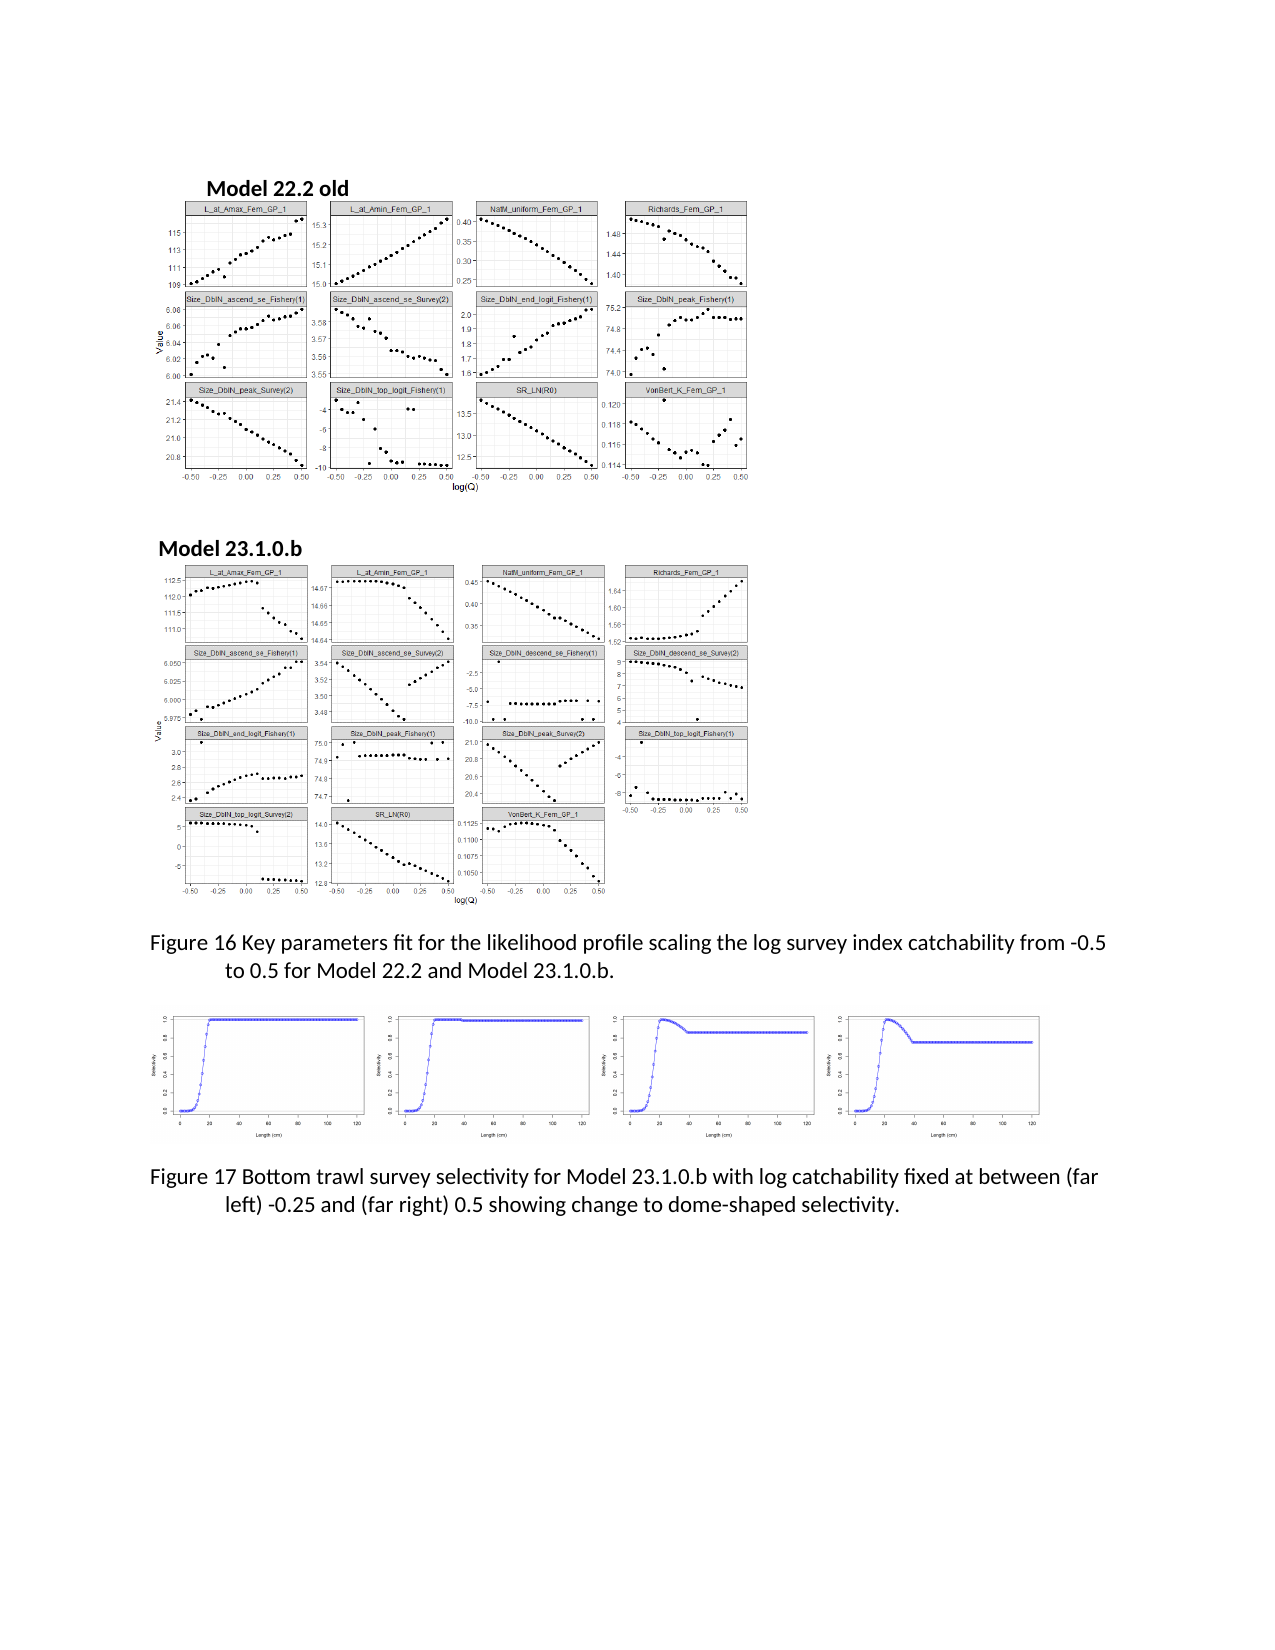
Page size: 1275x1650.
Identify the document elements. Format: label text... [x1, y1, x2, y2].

text Figure 16 Key parameters fit for the likelihood profile scaling the log survey index catchability from -0.5 to 0.5 for Model 22.2 and Model 23.1.0.b. [150, 928, 1125, 984]
picture [150, 196, 750, 496]
picture [150, 1005, 1050, 1144]
picture [150, 561, 750, 908]
text Figure 17 Bottom trawl survey selectivity for Model 23.1.0.b with log catchability fixed at between (far left) -0.25 and (far right) 0.5 showing change to dome-shaped selectivity. [150, 1162, 1125, 1218]
